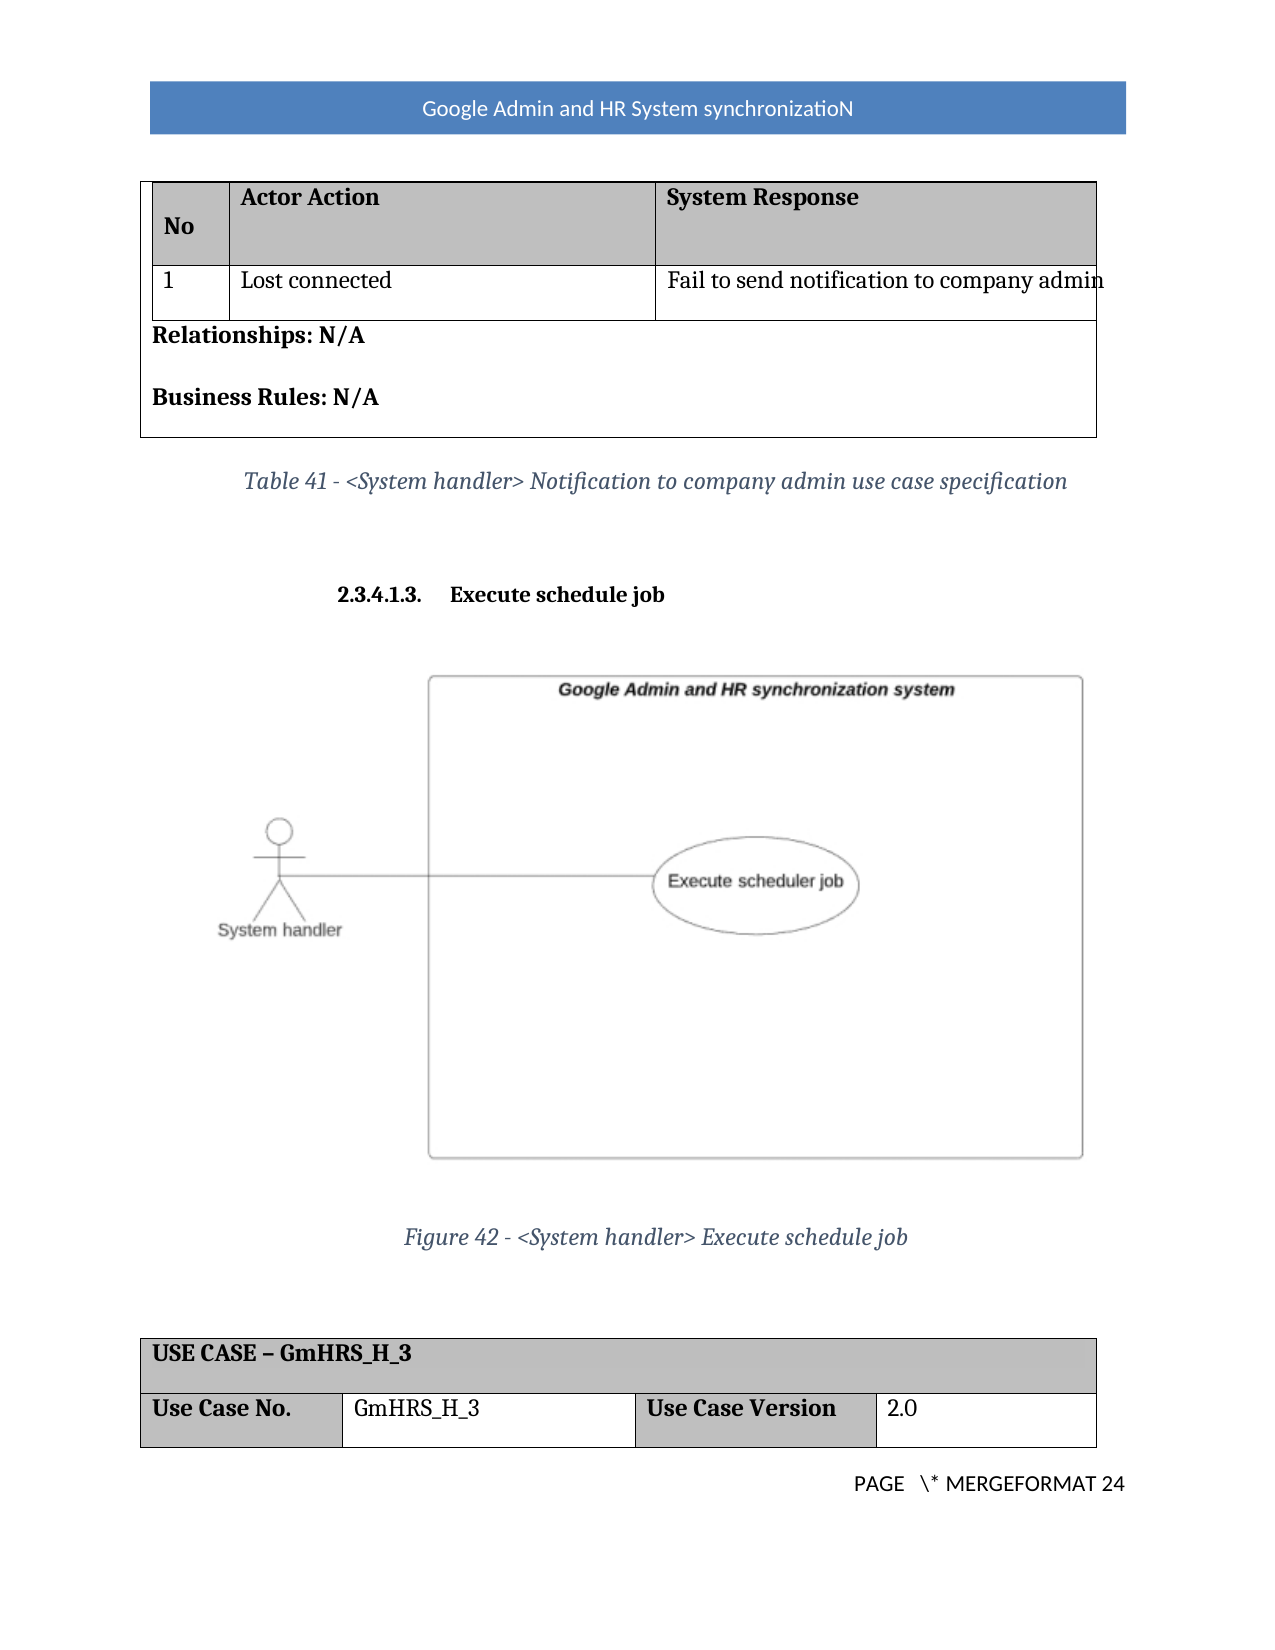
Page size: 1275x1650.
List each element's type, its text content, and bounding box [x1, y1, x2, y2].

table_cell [141, 182, 1096, 437]
text Figure 42 - <System handler> Execute schedule job [187, 1223, 1125, 1252]
table_header USE CASE – GmHRS_H_3 [141, 1339, 1096, 1393]
table_cell GmHRS_H_3 [343, 1394, 635, 1447]
table_cell Use Case No. [141, 1394, 342, 1447]
text Table 41 - <System handler> Notification to company admin use case specification [187, 467, 1125, 496]
picture [187, 641, 1129, 1190]
table_cell Use Case Version [636, 1394, 876, 1447]
subtitle Execute schedule job [337, 582, 1125, 608]
table_cell 2.0 [877, 1394, 1096, 1447]
